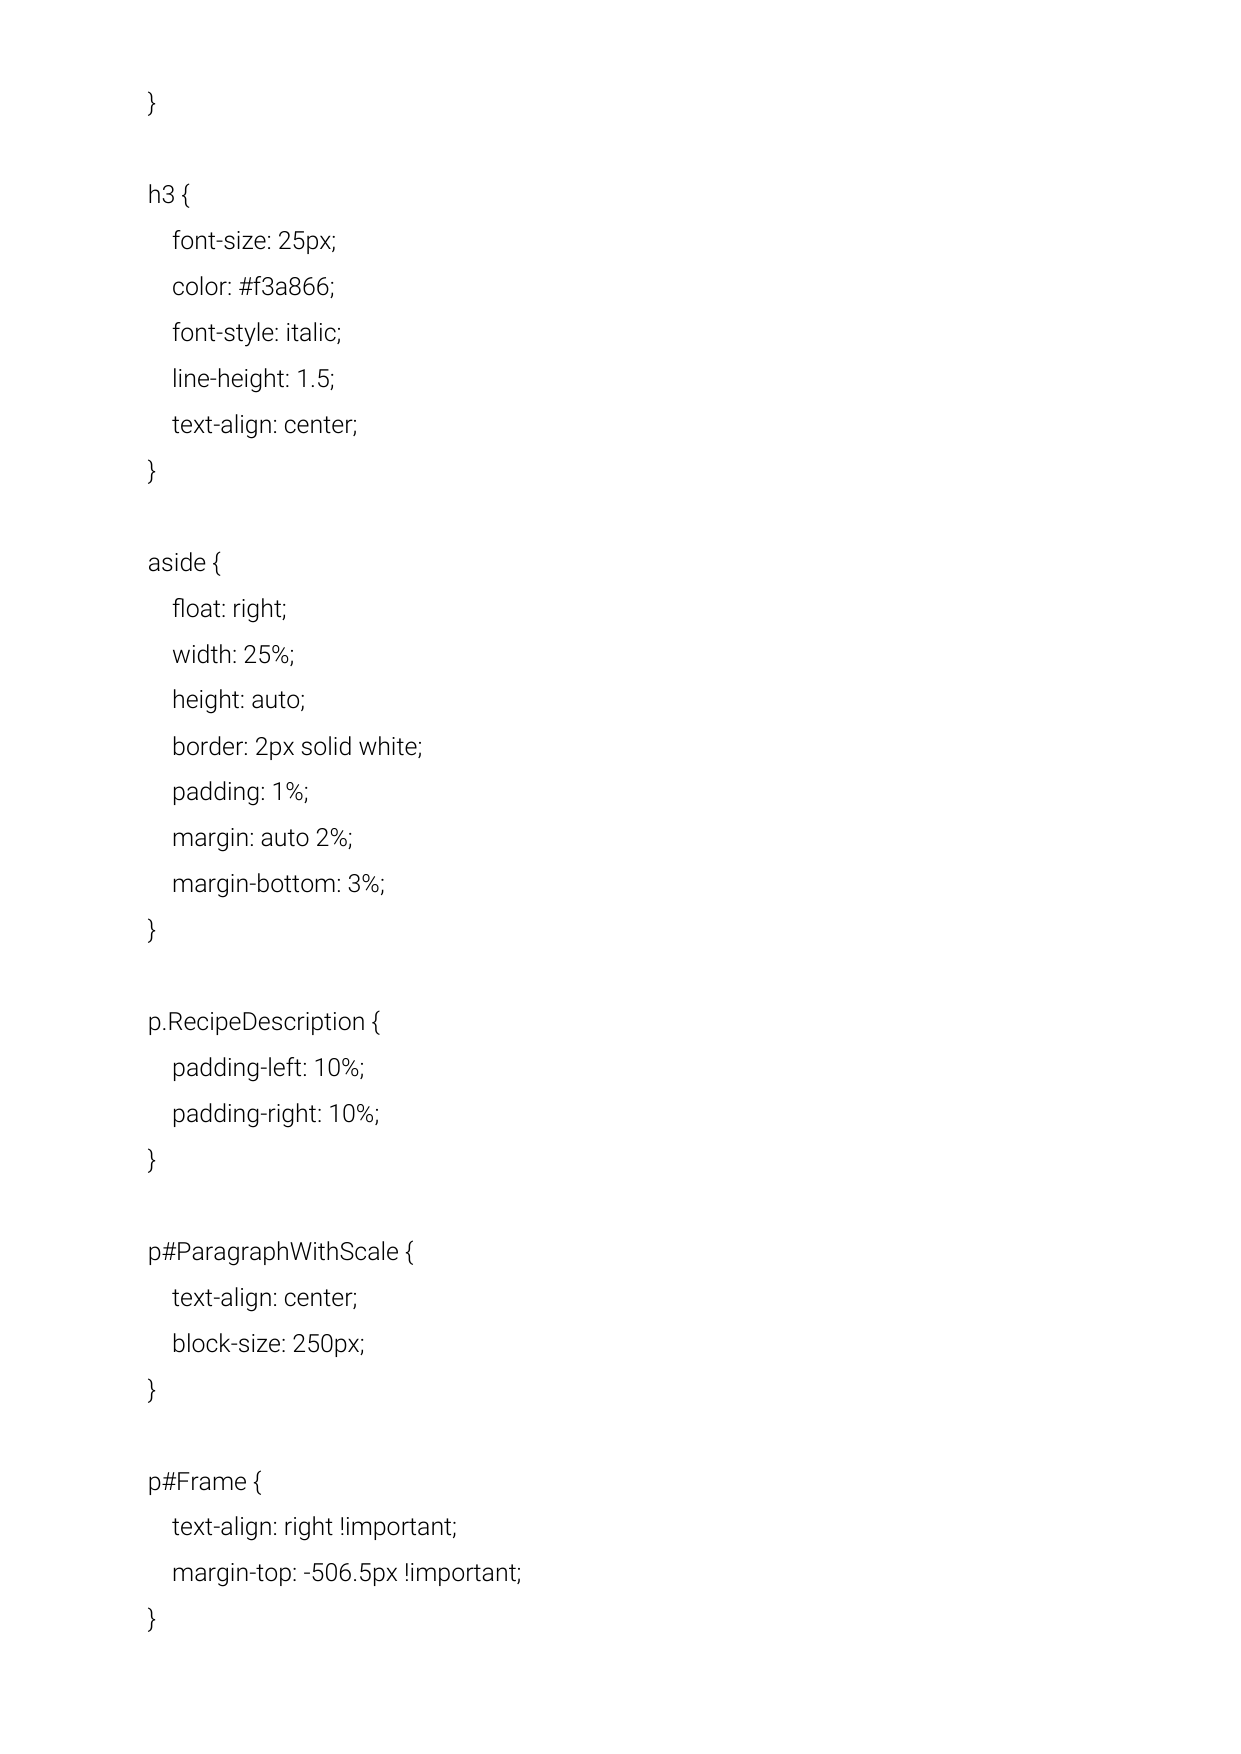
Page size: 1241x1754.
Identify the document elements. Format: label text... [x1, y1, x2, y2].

text } [148, 1145, 1152, 1174]
text margin: auto 2%; [148, 823, 1152, 853]
text font-style: italic; [148, 318, 1152, 347]
text block-size: 250px; [148, 1329, 1152, 1358]
text h3 { [148, 180, 1152, 210]
text margin-bottom: 3%; [148, 869, 1152, 899]
text width: 25%; [148, 640, 1152, 669]
text text-align: center; [148, 410, 1152, 439]
text padding-left: 10%; [148, 1053, 1152, 1082]
text float: right; [148, 594, 1152, 623]
text } [148, 88, 1152, 118]
text margin-top: -506.5px !important; [148, 1558, 1152, 1588]
text text-align: right !important; [148, 1513, 1152, 1542]
text p.RecipeDescription { [148, 1007, 1152, 1037]
text } [148, 915, 1152, 945]
text aside { [148, 548, 1152, 577]
text padding: 1%; [148, 778, 1152, 807]
text p#ParagraphWithScale { [148, 1237, 1152, 1266]
text text-align: center; [148, 1283, 1152, 1312]
text height: auto; [148, 686, 1152, 715]
text font-size: 25px; [148, 226, 1152, 256]
text } [148, 456, 1152, 485]
text border: 2px solid white; [148, 732, 1152, 761]
text } [148, 1375, 1152, 1404]
text line-height: 1.5; [148, 364, 1152, 393]
text p#Frame { [148, 1467, 1152, 1496]
text padding-right: 10%; [148, 1099, 1152, 1128]
text color: #f3a866; [148, 272, 1152, 302]
text } [148, 1604, 1152, 1634]
